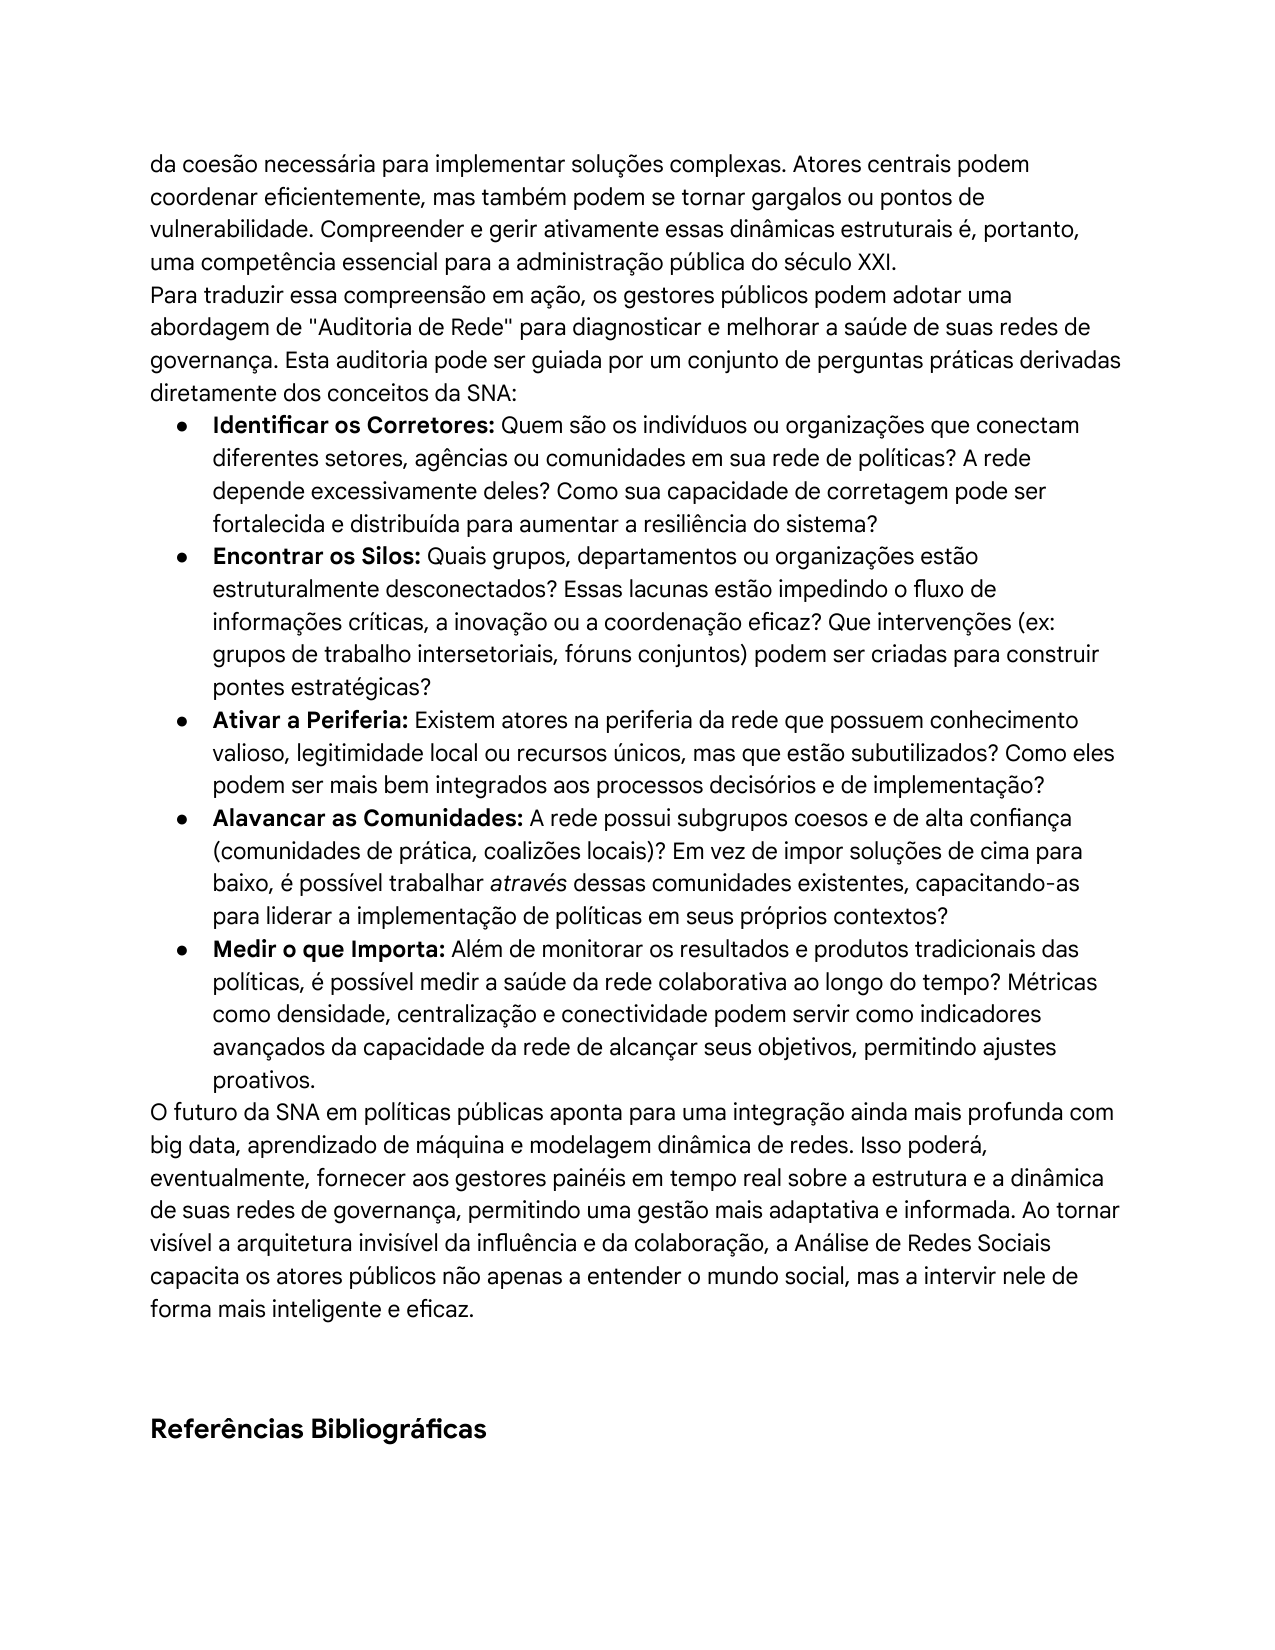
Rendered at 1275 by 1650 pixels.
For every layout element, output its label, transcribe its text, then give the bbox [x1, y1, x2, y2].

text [150, 150, 1125, 277]
list Ativar a Periferia: Existem atores na periferia da rede que possuem conhecimento valioso, legitimidade local ou recursos únicos, mas que estão subutilizados? Como eles podem ser mais bem integrados aos processos decisórios e de implementação? [175, 706, 1125, 800]
subtitle Referências Bibliográficas [150, 1412, 1125, 1446]
list Encontrar os Silos: Quais grupos, departamentos ou organizações estão estruturalmente desconectados? Essas lacunas estão impedindo o fluxo de informações críticas, a inovação ou a coordenação eficaz? Que intervenções (ex: grupos de trabalho intersetoriais, fóruns conjuntos) podem ser criadas para construir pontes estratégicas? [175, 542, 1125, 702]
text O futuro da SNA em políticas públicas aponta para uma integração ainda mais profunda com big data, aprendizado de máquina e modelagem dinâmica de redes. Isso poderá, eventualmente, fornecer aos gestores painéis em tempo real sobre a estrutura e a dinâmica de suas redes de governança, permitindo uma gestão mais adaptativa e informada. Ao tornar visível a arquitetura invisível da influência e da colaboração, a Análise de Redes Sociais capacita os atores públicos não apenas a entender o mundo social, mas a intervir nele de forma mais inteligente e eficaz. [150, 1098, 1125, 1323]
text Para traduzir essa compreensão em ação, os gestores públicos podem adotar uma abordagem de "Auditoria de Rede" para diagnosticar e melhorar a saúde de suas redes de governança. Esta auditoria pode ser guiada por um conjunto de perguntas práticas derivadas diretamente dos conceitos da SNA: [150, 281, 1125, 408]
list Medir o que Importa: Além de monitorar os resultados e produtos tradicionais das políticas, é possível medir a saúde da rede colaborativa ao longo do tempo? Métricas como densidade, centralização e conectividade podem servir como indicadores avançados da capacidade da rede de alcançar seus objetivos, permitindo ajustes proativos. [175, 935, 1125, 1094]
list Identificar os Corretores: Quem são os indivíduos ou organizações que conectam diferentes setores, agências ou comunidades em sua rede de políticas? A rede depende excessivamente deles? Como sua capacidade de corretagem pode ser fortalecida e distribuída para aumentar a resiliência do sistema? [175, 412, 1125, 538]
list Alavancar as Comunidades: A rede possui subgrupos coesos e de alta confiança (comunidades de prática, coalizões locais)? Em vez de impor soluções de cima para baixo, é possível trabalhar através dessas comunidades existentes, capacitando-as para liderar a implementação de políticas em seus próprios contextos? [175, 804, 1125, 931]
